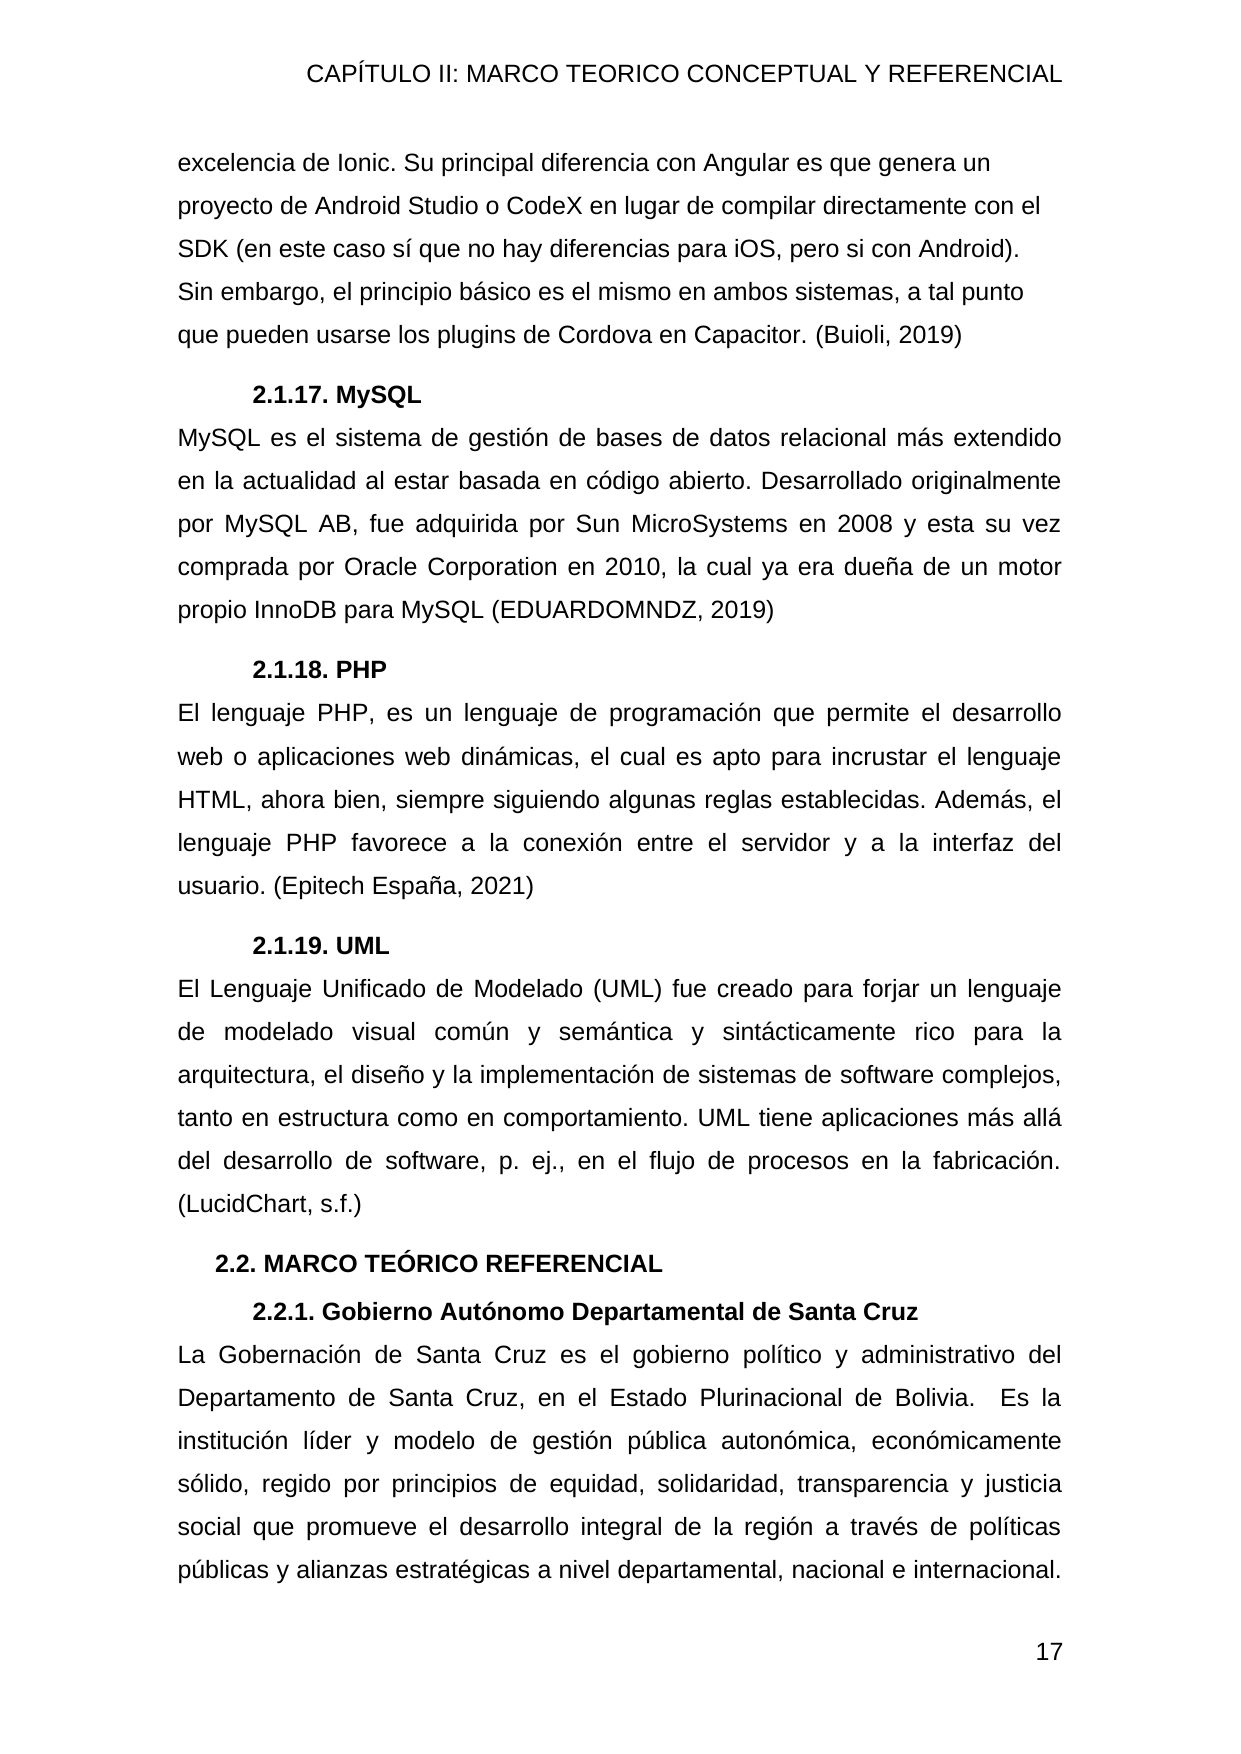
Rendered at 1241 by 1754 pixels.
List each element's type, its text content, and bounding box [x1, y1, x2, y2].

text El Lenguaje Unificado de Modelado (UML) fue creado para forjar un lenguaje de modelado visual común y semántica y sintácticamente rico para la arquitectura, el diseño y la implementación de sistemas de software complejos, tanto en estructura como en comportamiento. UML tiene aplicaciones más allá del desarrollo de software, p. ej., en el flujo de procesos en la fabricación. [177, 974, 1063, 1218]
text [177, 1340, 1063, 1584]
subtitle Gobierno Autónomo Departamental de Santa Cruz [252, 1297, 1063, 1325]
subtitle PHP [252, 655, 1063, 684]
subtitle UML [252, 931, 1063, 959]
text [177, 148, 1063, 349]
subtitle MARCO TEÓRICO REFERENCIAL [215, 1249, 1063, 1278]
text MySQL es el sistema de gestión de bases de datos relacional más extendido en la actualidad al estar basada en código abierto. Desarrollado originalmente por MySQL AB, fue adquirida por Sun MicroSystems en 2008 y esta su vez comprada por Oracle Corporation en 2010, la cual ya era dueña de un motor propio InnoDB para MySQL [177, 423, 1063, 624]
subtitle MySQL [252, 380, 1063, 409]
text El lenguaje PHP, es un lenguaje de programación que permite el desarrollo web o aplicaciones web dinámicas, el cual es apto para incrustar el lenguaje HTML, ahora bien, siempre siguiendo algunas reglas establecidas. Además, el lenguaje PHP favorece a la conexión entre el servidor y a la interfaz del usuario. [177, 698, 1063, 900]
